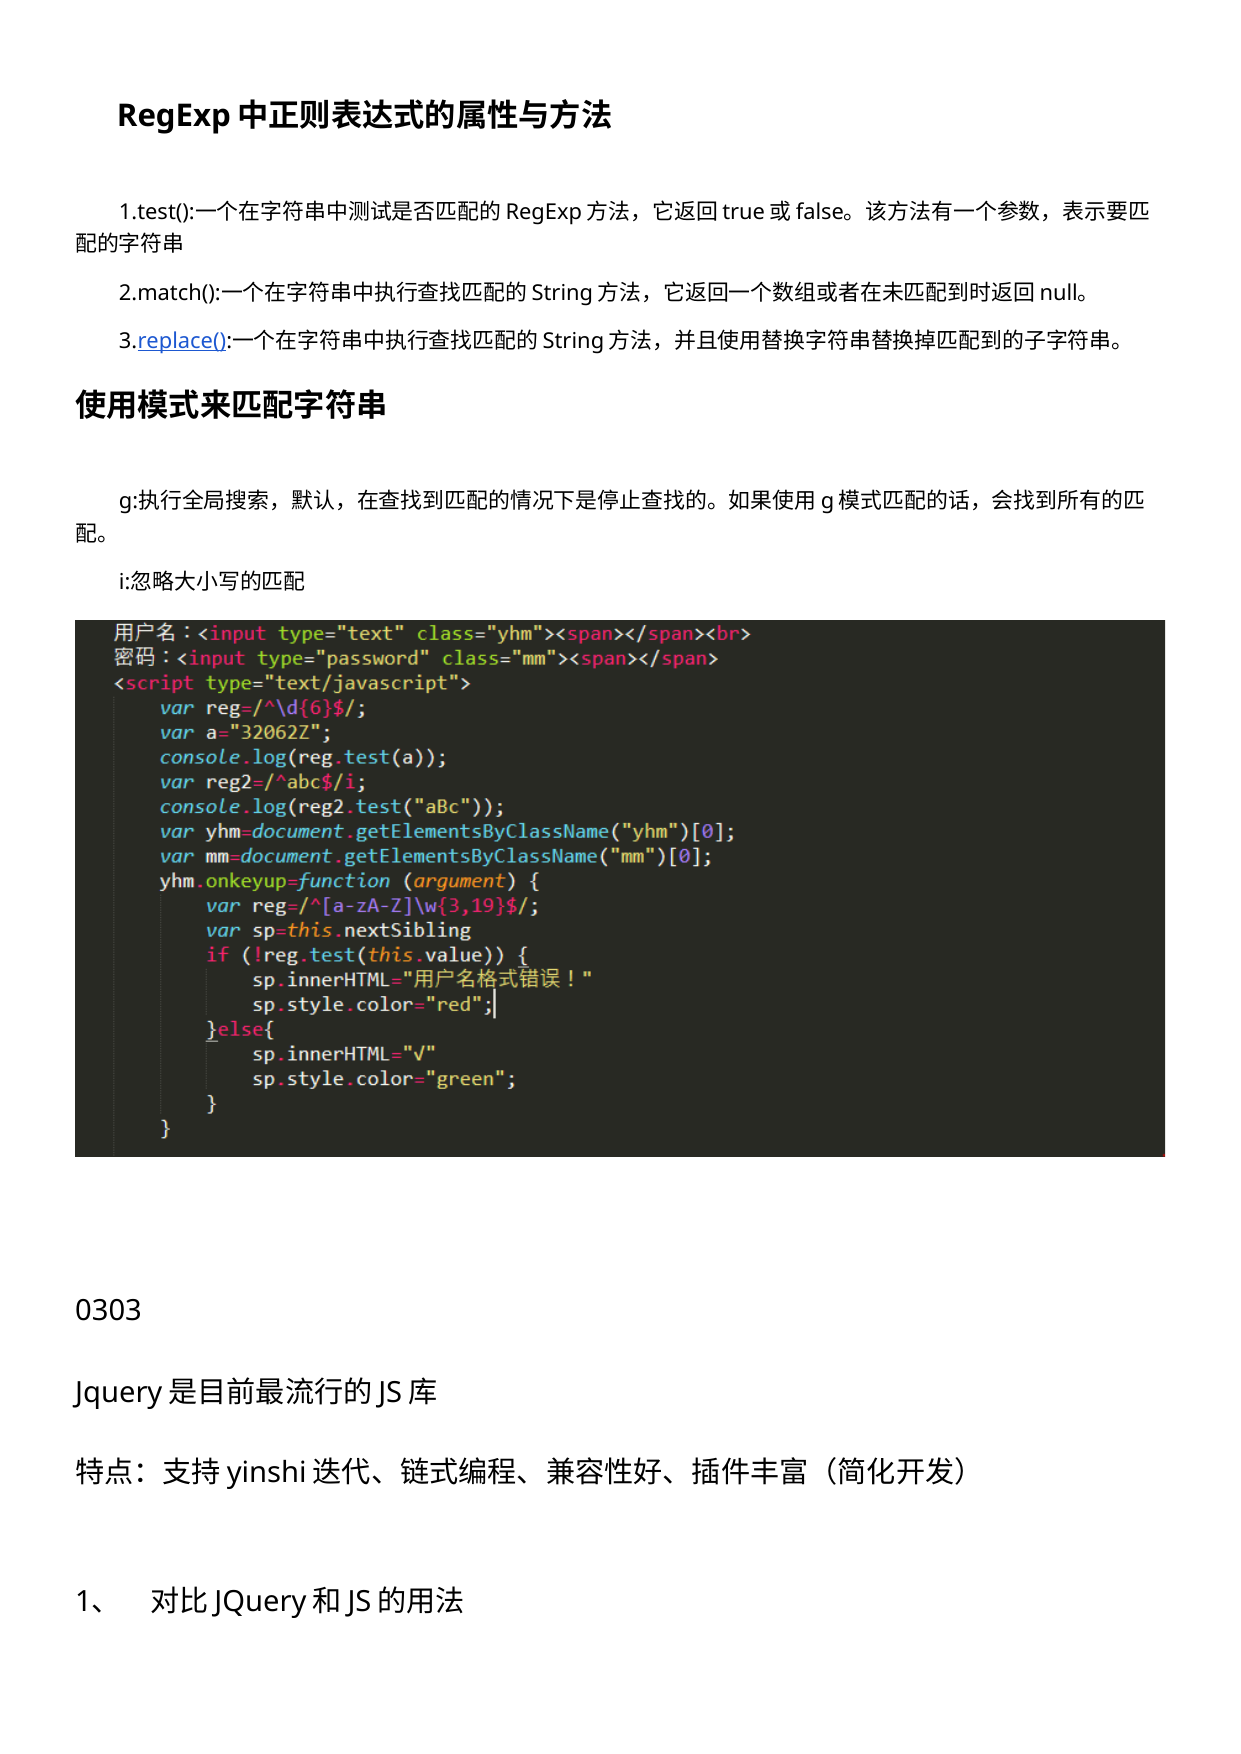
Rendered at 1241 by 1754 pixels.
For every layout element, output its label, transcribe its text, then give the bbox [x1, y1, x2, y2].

text 特点：支持yinshi迭代、链式编程、兼容性好、插件丰富（简化开发） [75, 1437, 1165, 1502]
text i:忽略大小写的匹配 [75, 564, 1165, 596]
text Jquery是目前最流行的JS库 [75, 1357, 1165, 1422]
text 0303 [75, 1276, 1165, 1341]
text 3.replace():一个在字符串中执行查找匹配的String方法，并且使用替换字符串替换掉匹配到的子字符串。 [75, 322, 1165, 355]
text g:执行全局搜索，默认，在查找到匹配的情况下是停止查找的。如果使用g模式匹配的话，会找到所有的匹配。 [75, 483, 1165, 548]
picture [75, 620, 1166, 1157]
text 1.test():一个在字符串中测试是否匹配的RegExp方法，它返回true或false。该方法有一个参数，表示要匹配的字符串 [75, 193, 1165, 258]
subtitle RegExp中正则表达式的属性与方法 [75, 81, 1165, 146]
subtitle 使用模式来匹配字符串 [75, 370, 1165, 435]
text 2.match():一个在字符串中执行查找匹配的String方法，它返回一个数组或者在未匹配到时返回null。 [75, 274, 1165, 307]
list 对比JQuery和JS的用法 [75, 1566, 1165, 1631]
